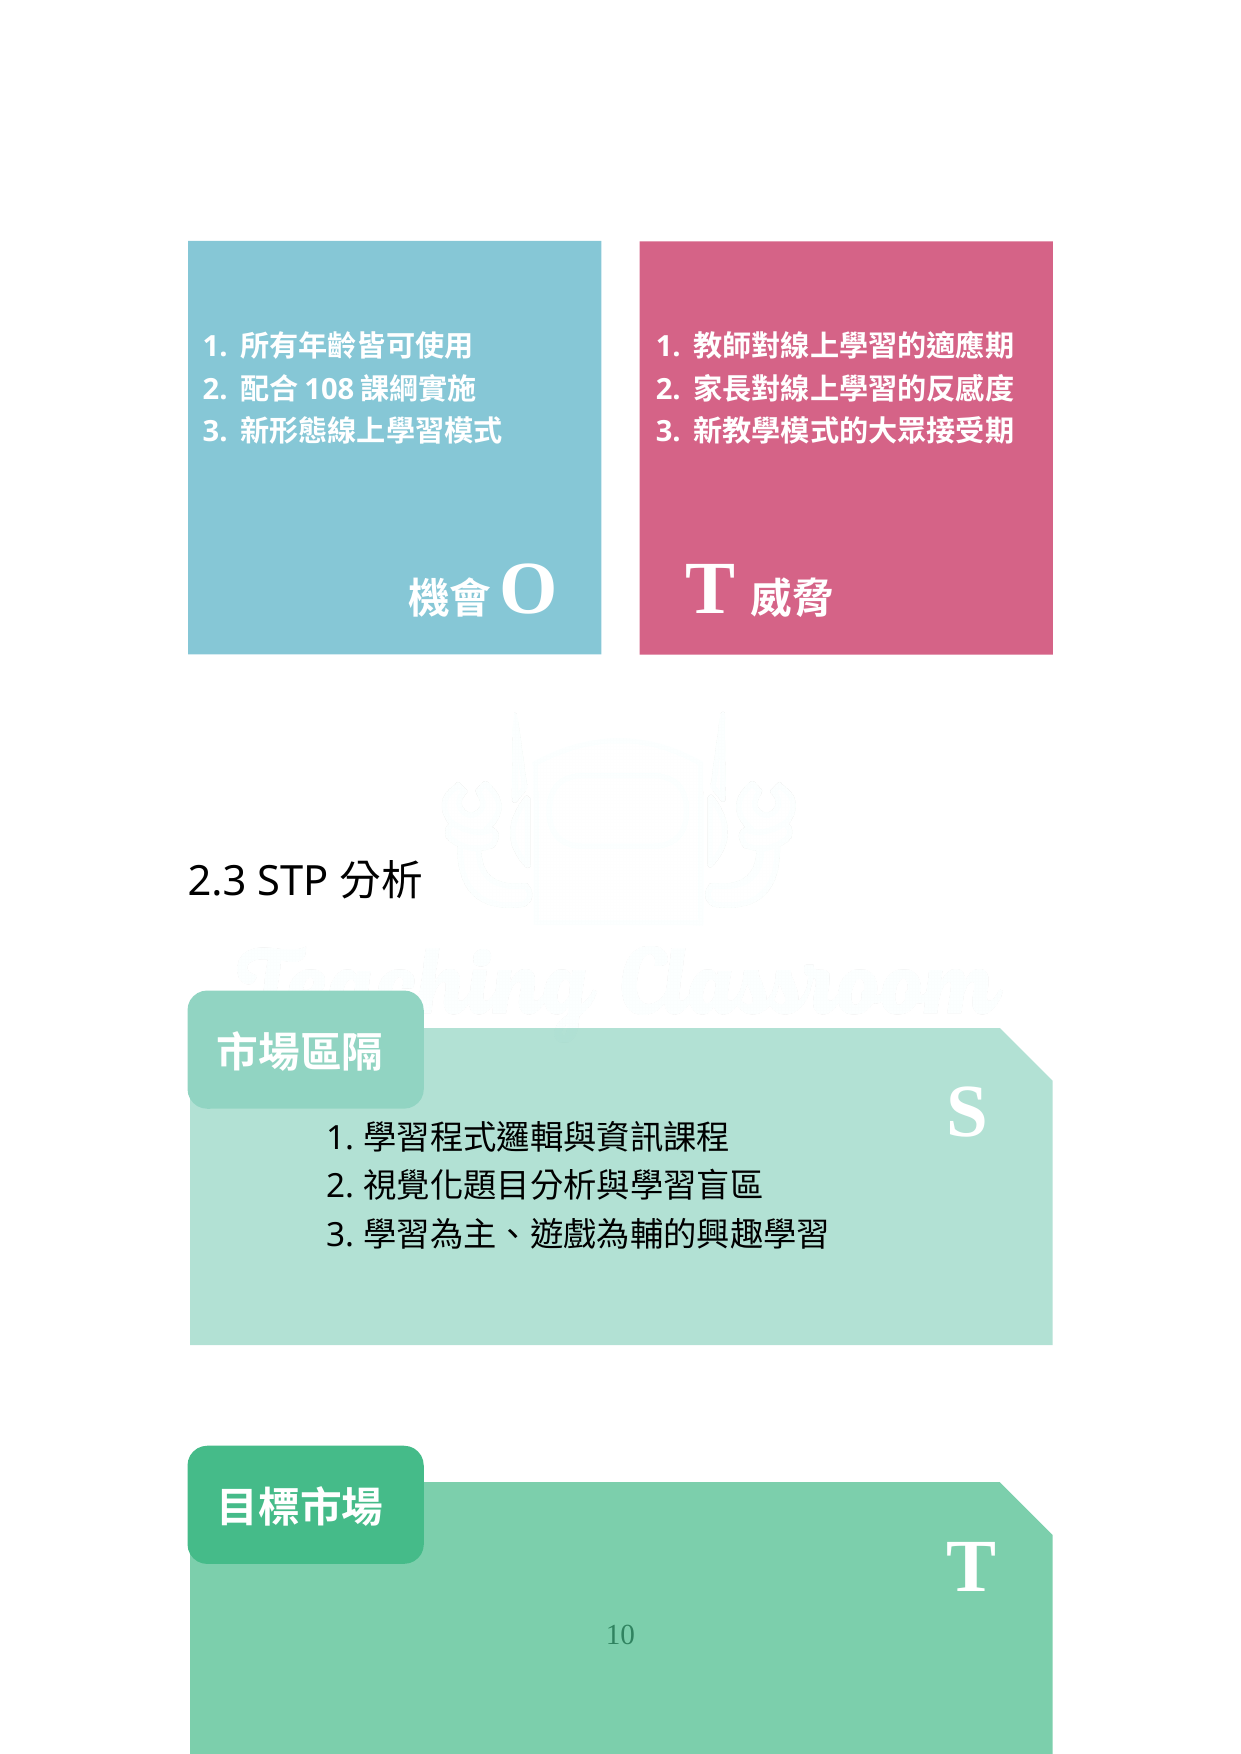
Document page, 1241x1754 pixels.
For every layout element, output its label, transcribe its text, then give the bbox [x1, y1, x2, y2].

text 2.3 STP 分析 [187, 839, 1053, 914]
